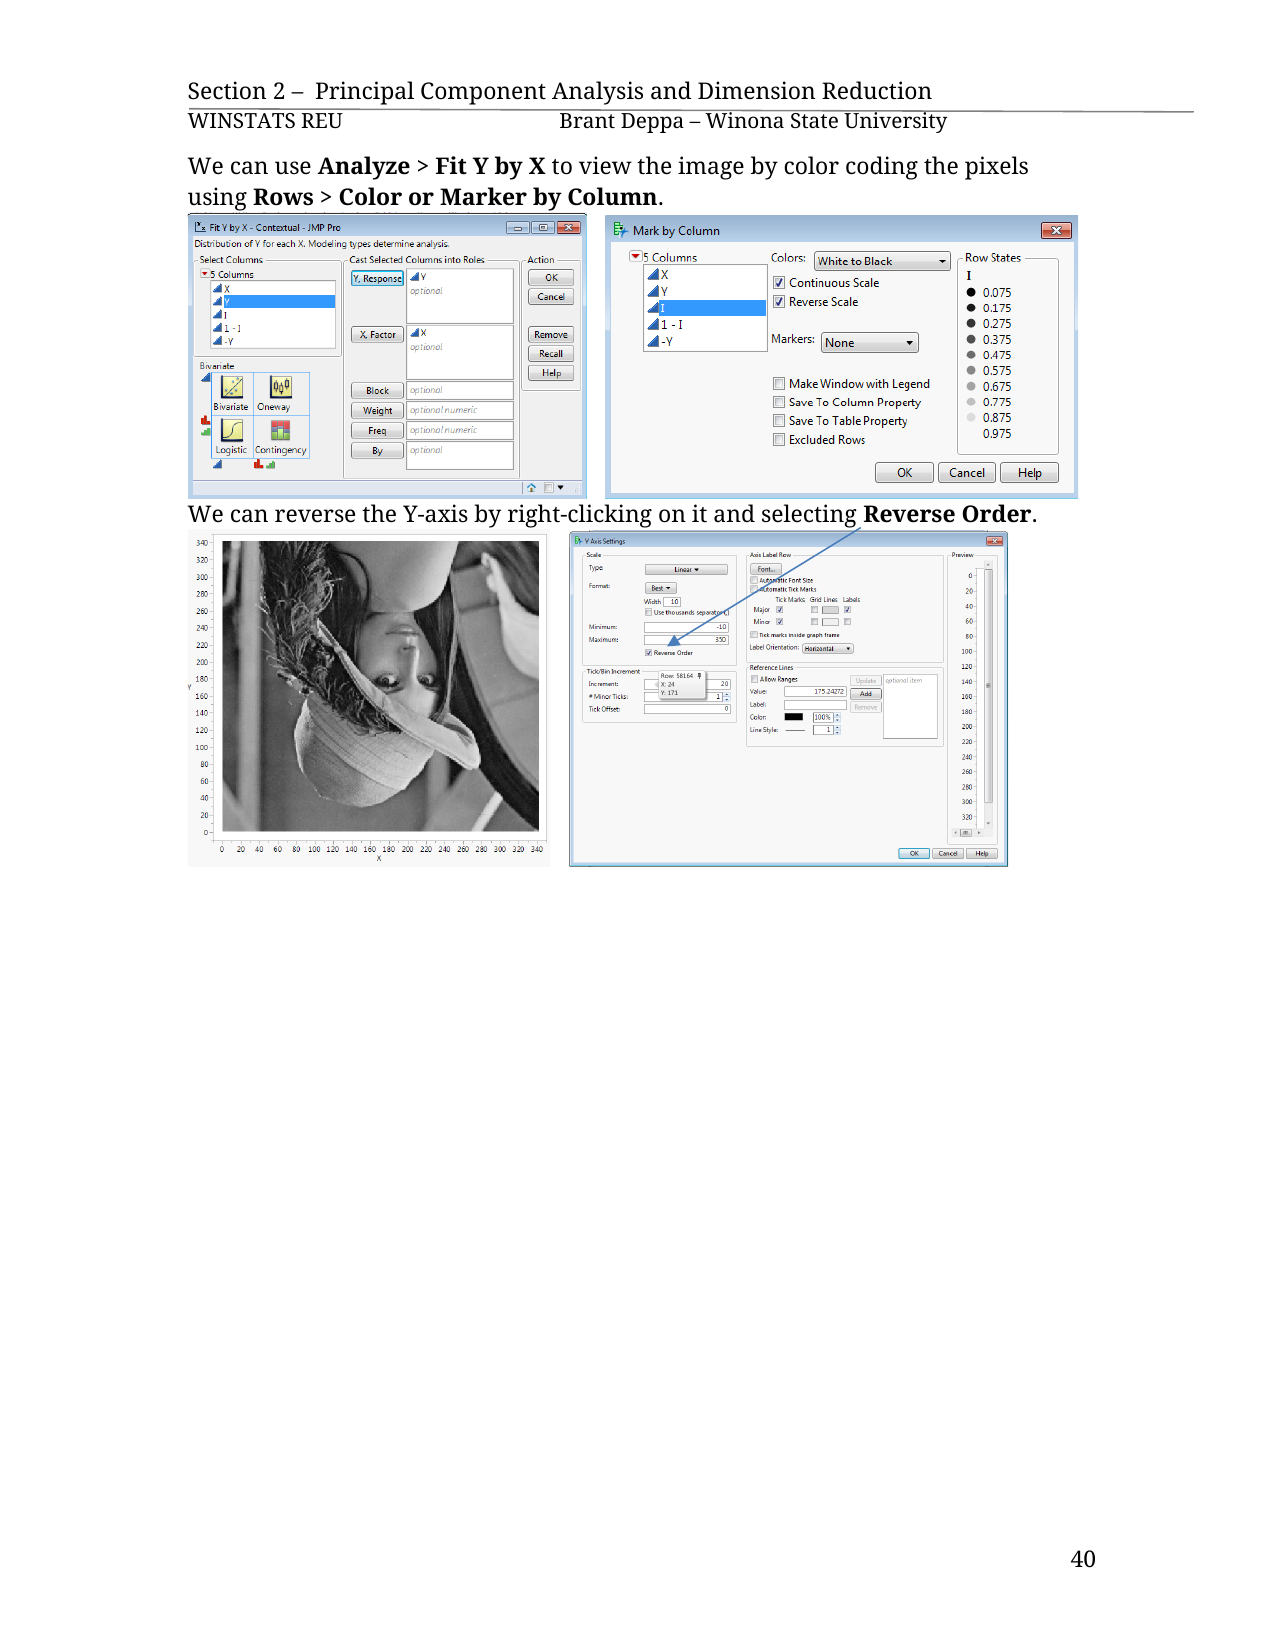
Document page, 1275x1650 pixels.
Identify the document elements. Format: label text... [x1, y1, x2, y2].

picture [187, 212, 587, 499]
text We can use Analyze > Fit Y by X to view the image by color coding the pixels using Rows > Color or Marker by Column. [187, 150, 1087, 212]
text We can reverse the Y-axis by right-clicking on it and selecting Reverse Order. [187, 498, 1087, 530]
picture [568, 530, 1009, 867]
picture [187, 529, 551, 867]
picture [604, 215, 1079, 499]
